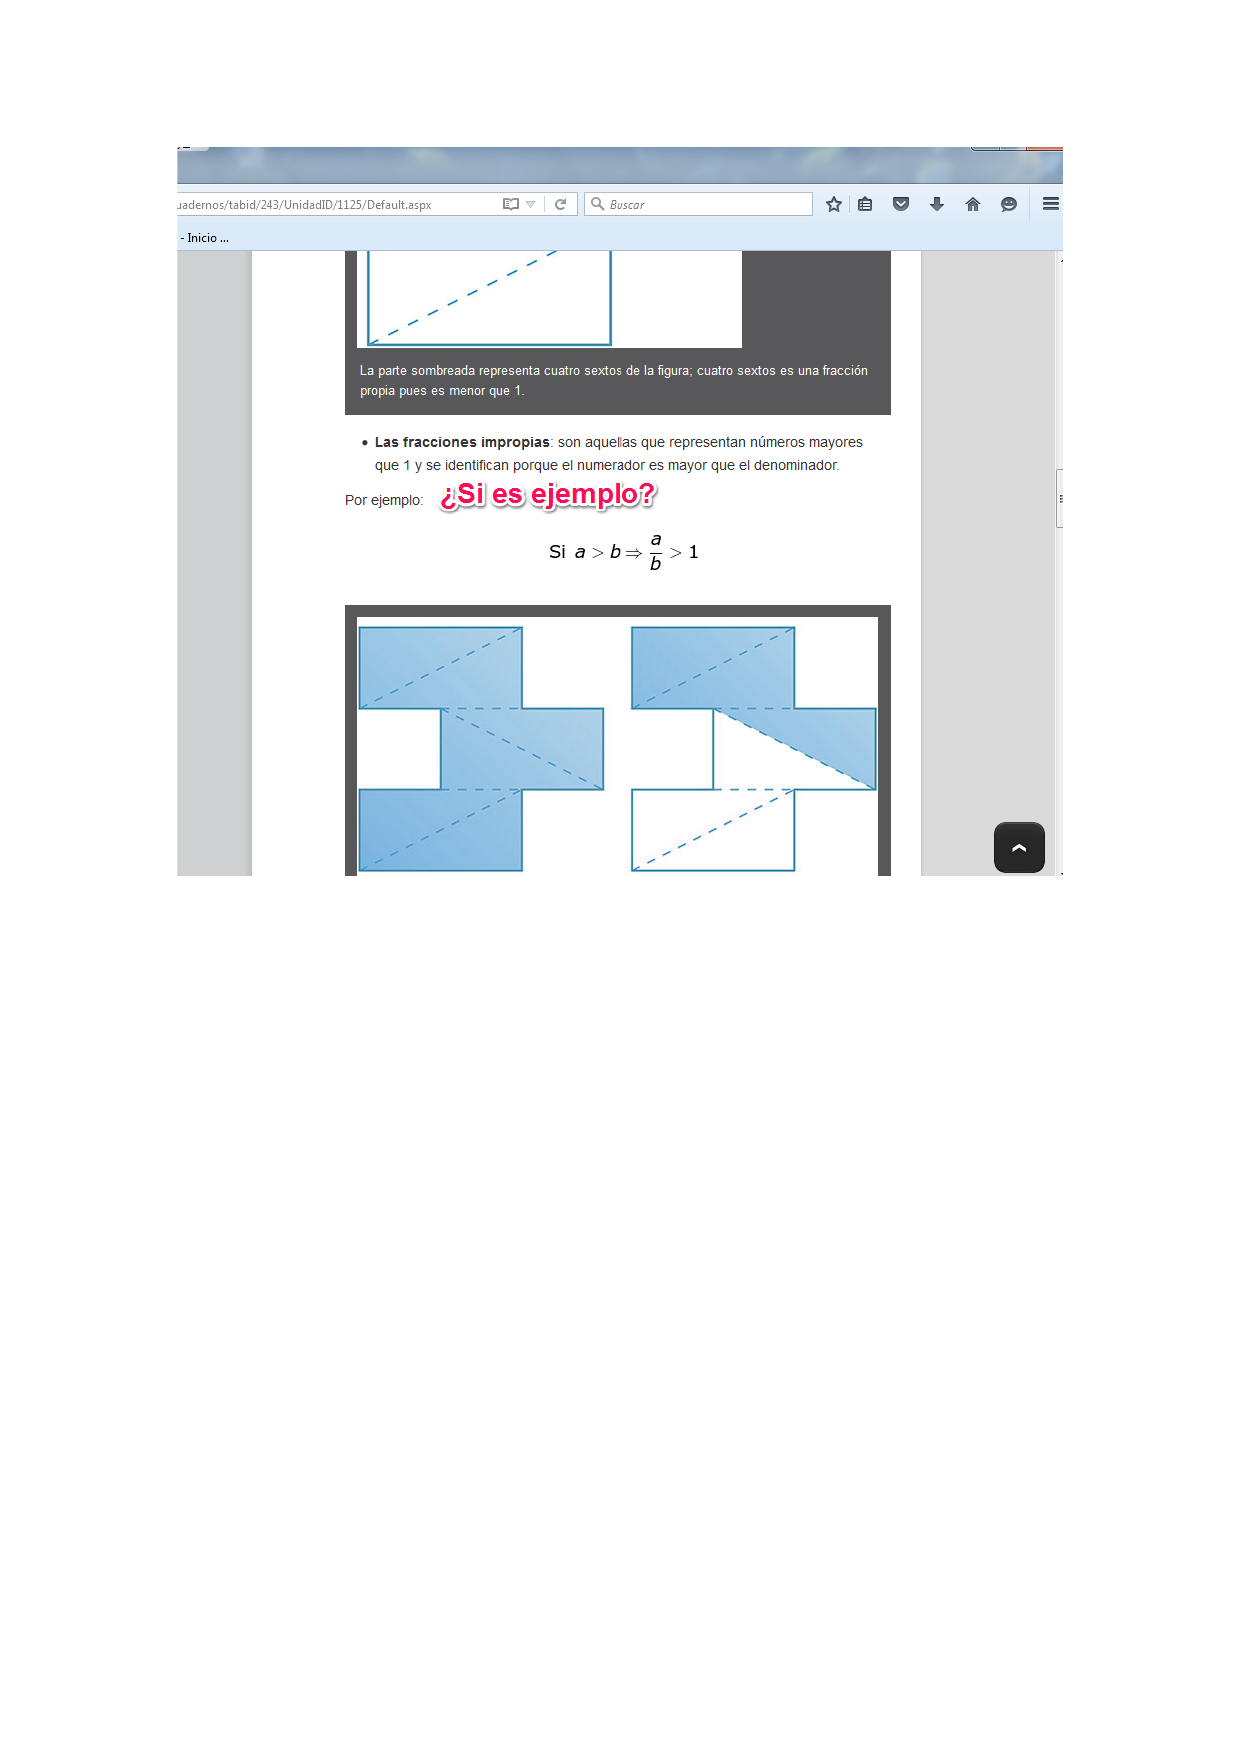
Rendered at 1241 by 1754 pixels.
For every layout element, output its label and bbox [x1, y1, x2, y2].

picture [177, 147, 1063, 876]
